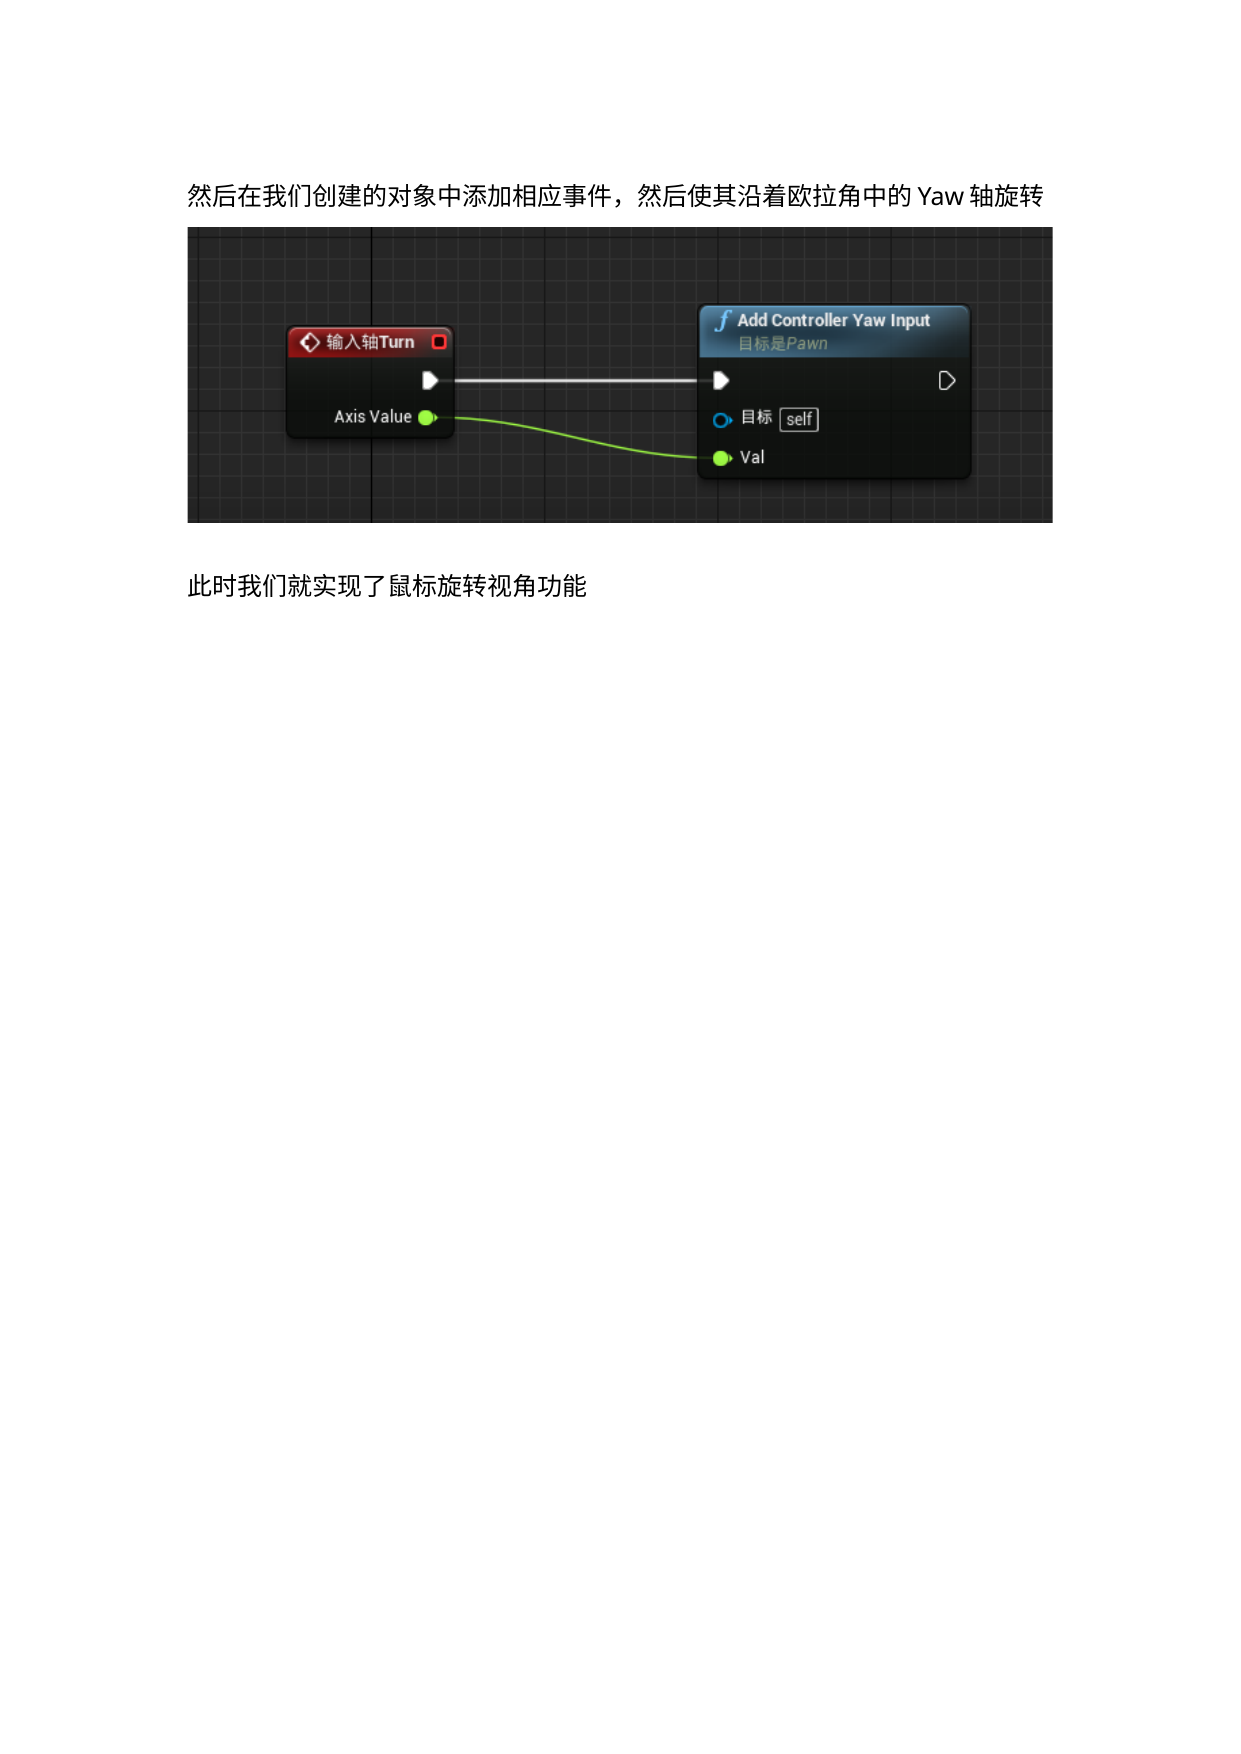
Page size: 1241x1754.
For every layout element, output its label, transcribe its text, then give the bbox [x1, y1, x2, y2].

text 此时我们就实现了鼠标旋转视角功能 [187, 552, 1053, 617]
picture [187, 227, 1053, 523]
text 然后在我们创建的对象中添加相应事件，然后使其沿着欧拉角中的Yaw轴旋转 [187, 162, 1053, 227]
